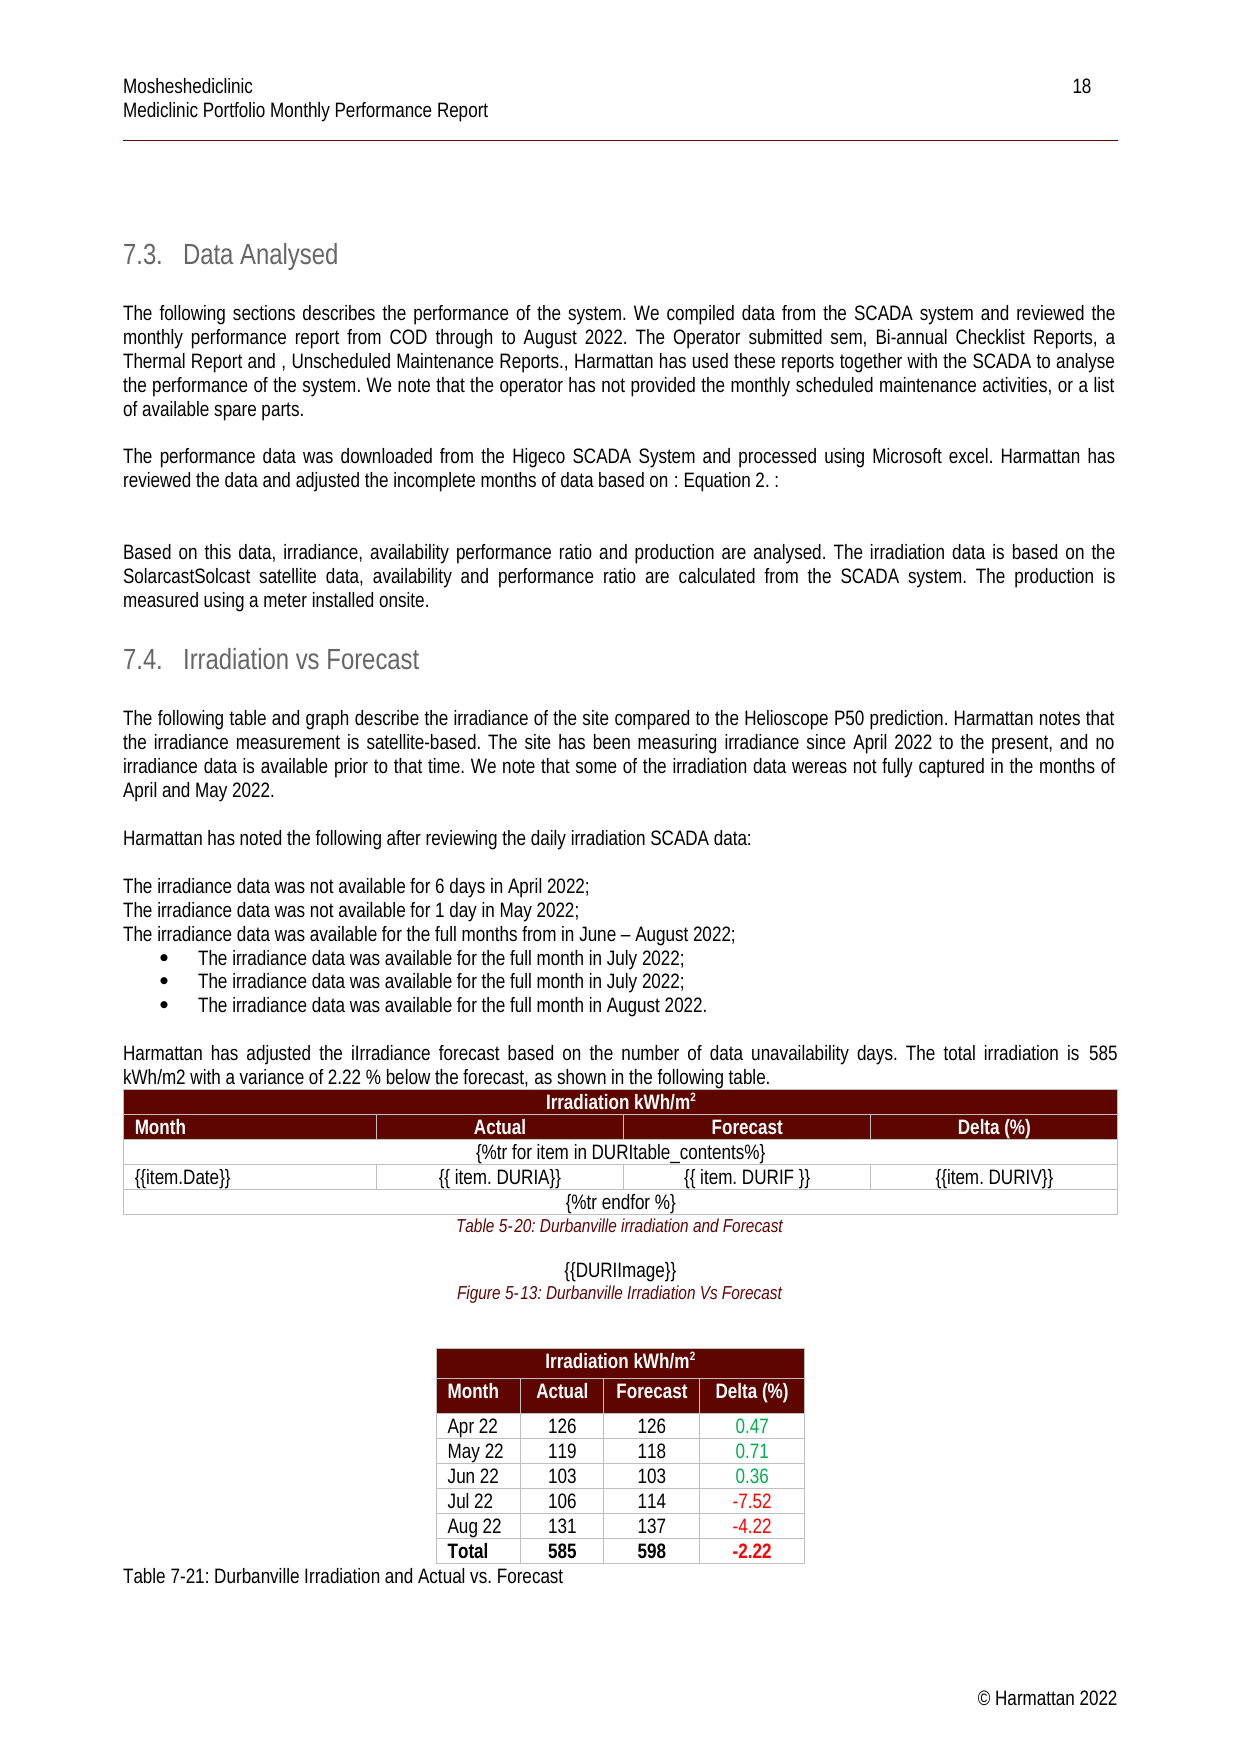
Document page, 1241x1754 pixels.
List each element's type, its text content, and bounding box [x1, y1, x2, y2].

table_cell [624, 1115, 870, 1139]
table_cell [437, 1439, 520, 1463]
table_cell [521, 1379, 603, 1413]
table_cell [521, 1514, 603, 1538]
table_cell [700, 1379, 804, 1413]
table_cell [604, 1514, 699, 1538]
table_cell [437, 1514, 520, 1538]
table_cell [124, 1115, 376, 1139]
table_cell [437, 1379, 520, 1413]
table_cell [700, 1414, 804, 1438]
table_cell [604, 1464, 699, 1488]
table_cell [604, 1379, 699, 1413]
table_cell [871, 1165, 1117, 1189]
table_cell [521, 1414, 603, 1438]
table_cell [871, 1115, 1117, 1139]
table_cell [437, 1464, 520, 1488]
table_cell [700, 1514, 804, 1538]
table_cell [521, 1539, 603, 1563]
table_cell [437, 1414, 520, 1438]
table_cell [437, 1489, 520, 1513]
table_cell [700, 1539, 804, 1563]
table_cell [124, 1140, 1117, 1164]
table_cell [604, 1539, 699, 1563]
table_cell [604, 1439, 699, 1463]
table_cell [377, 1165, 623, 1189]
table_cell [700, 1489, 804, 1513]
table_cell [624, 1165, 870, 1189]
table_cell [700, 1439, 804, 1463]
table_cell [604, 1489, 699, 1513]
table_cell [437, 1539, 520, 1563]
table_header [124, 1090, 1117, 1114]
table_cell [700, 1464, 804, 1488]
table_cell [521, 1439, 603, 1463]
table_cell [124, 1190, 1117, 1214]
table_cell [377, 1115, 623, 1139]
table_cell [124, 1165, 376, 1189]
table_header [437, 1349, 804, 1378]
table_cell [604, 1414, 699, 1438]
table_cell [521, 1489, 603, 1513]
table_cell [521, 1464, 603, 1488]
subtitle Irradiation vs Forecast [123, 642, 1117, 676]
